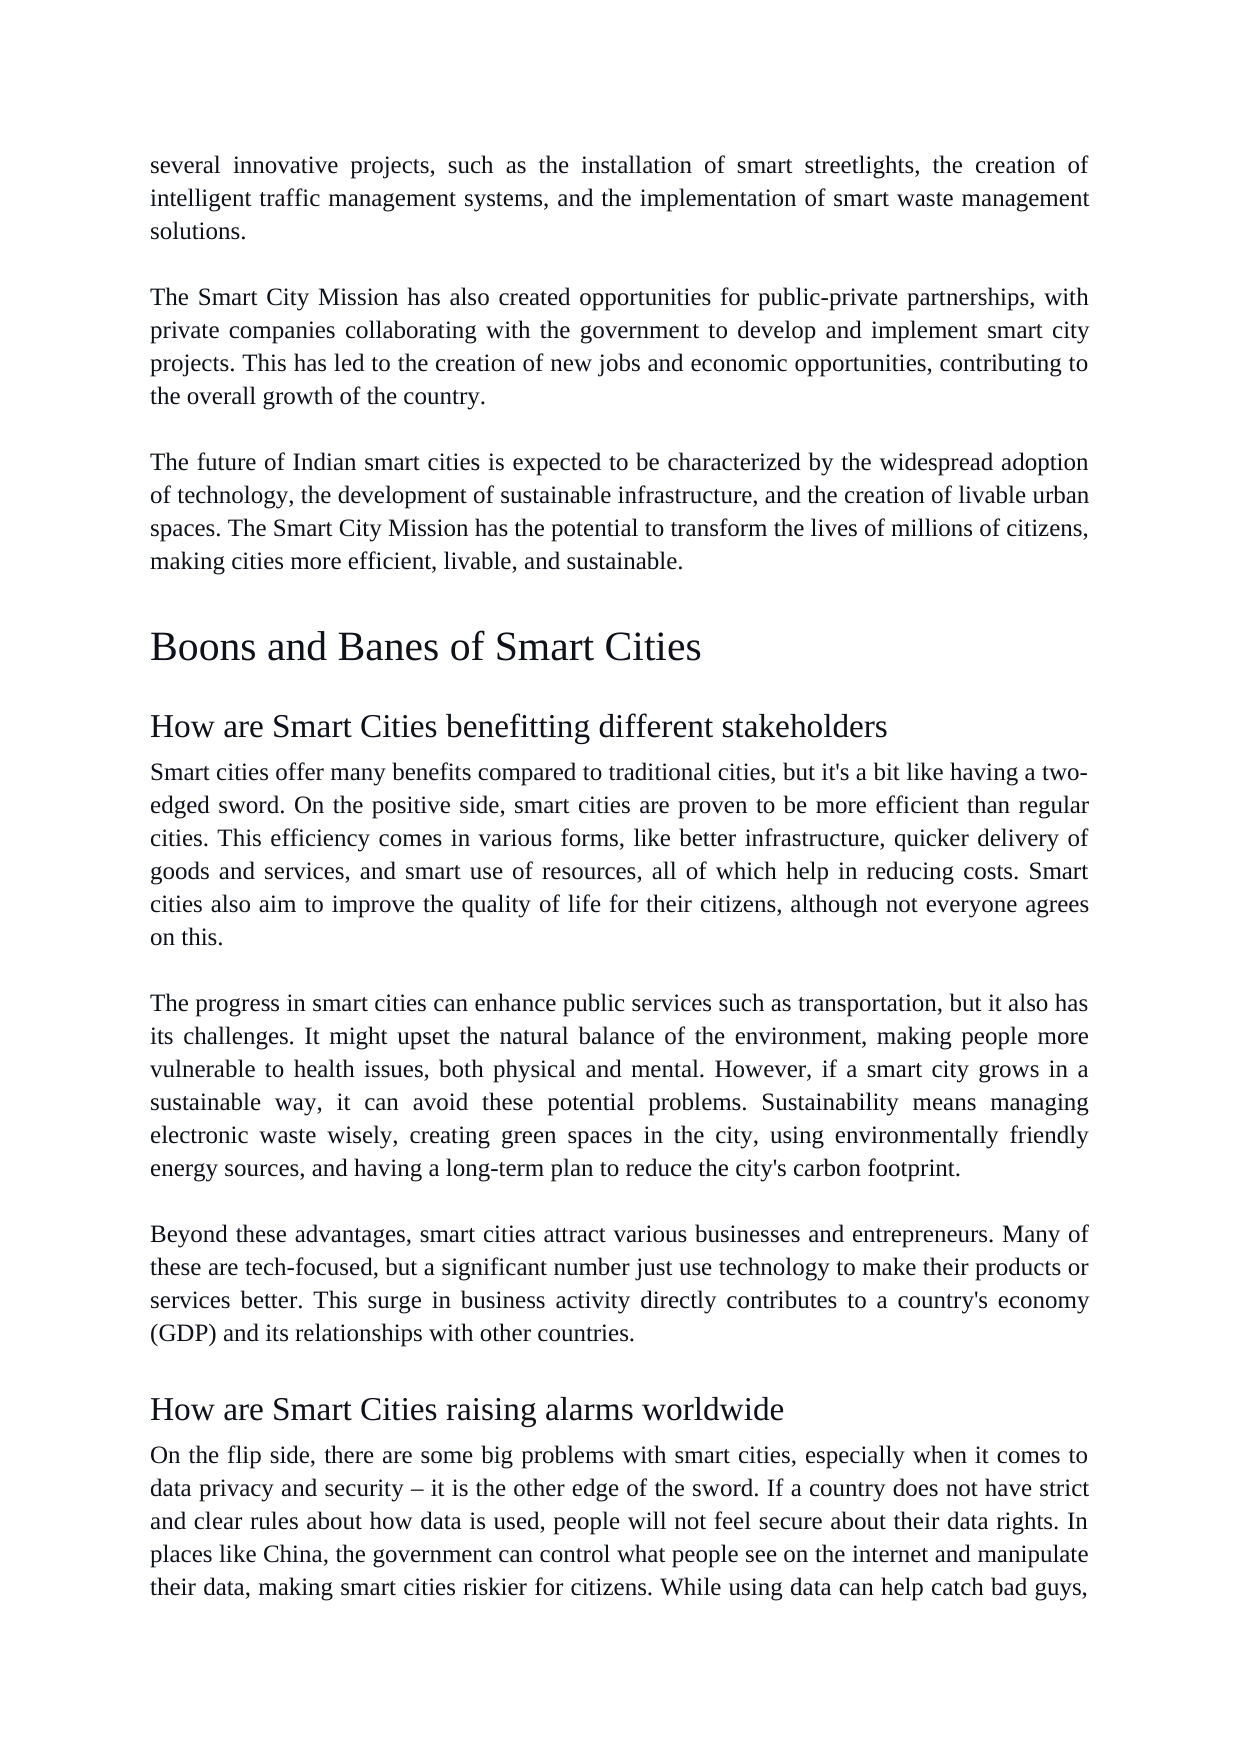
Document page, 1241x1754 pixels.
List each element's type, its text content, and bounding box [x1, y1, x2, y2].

text Smart cities offer many benefits compared to traditional cities, but it's a bit like having a two-edged sword. On the positive side, smart cities are proven to be more efficient than regular cities. This efficiency comes in various forms, like better infrastructure, quicker delivery of goods and services, and smart use of resources, all of which help in reducing costs. Smart cities also aim to improve the quality of life for their citizens, although not everyone agrees on this. [150, 757, 1090, 951]
text Beyond these advantages, smart cities attract various businesses and entrepreneurs. Many of these are tech-focused, but a significant number just use technology to make their products or services better. This surge in business activity directly contributes to a country's economy (GDP) and its relationships with other countries. [150, 1219, 1090, 1347]
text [150, 1440, 1090, 1601]
subtitle Boons and Banes of Smart Cities [150, 621, 1090, 669]
text The progress in smart cities can enhance public services such as transportation, but it also has its challenges. It might upset the natural balance of the environment, making people more vulnerable to health issues, both physical and mental. However, if a smart city grows in a sustainable way, it can avoid these potential problems. Sustainability means managing electronic waste wisely, creating green spaces in the city, using environmentally friendly energy sources, and having a long-term plan to reduce the city's carbon footprint. [150, 988, 1090, 1182]
subtitle How are Smart Cities raising alarms worldwide [150, 1389, 1090, 1427]
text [150, 150, 1090, 245]
text The future of Indian smart cities is expected to be characterized by the widespread adoption of technology, the development of sustainable infrastructure, and the creation of livable urban spaces. The Smart City Mission has the potential to transform the lives of millions of citizens, making cities more efficient, livable, and sustainable. [150, 447, 1090, 575]
subtitle How are Smart Cities benefitting different stakeholders [150, 706, 1090, 745]
text The Smart City Mission has also created opportunities for public-private partnerships, with private companies collaborating with the government to develop and implement smart city projects. This has led to the creation of new jobs and economic opportunities, contributing to the overall growth of the country. [150, 282, 1090, 410]
